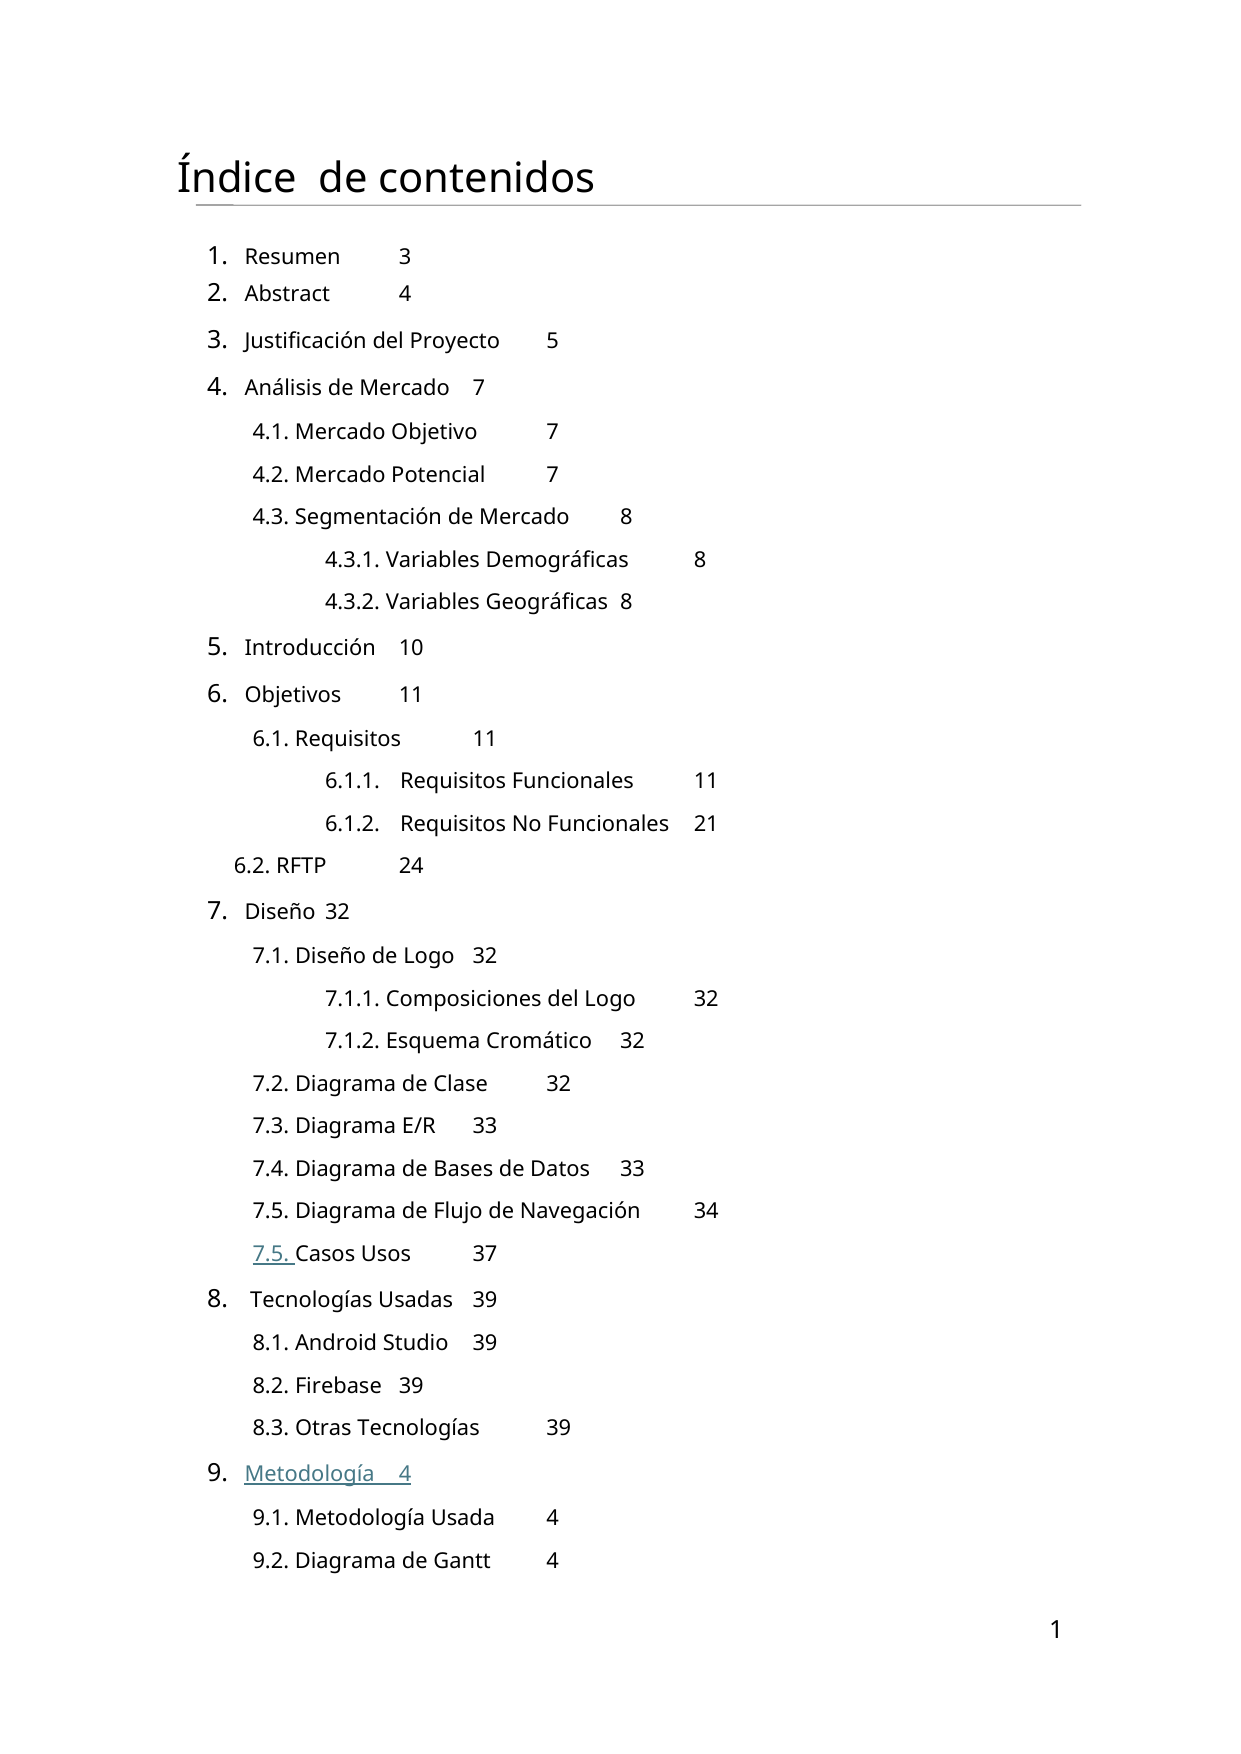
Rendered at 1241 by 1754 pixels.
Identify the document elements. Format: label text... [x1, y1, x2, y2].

text Índice de contenidos [177, 148, 1063, 204]
